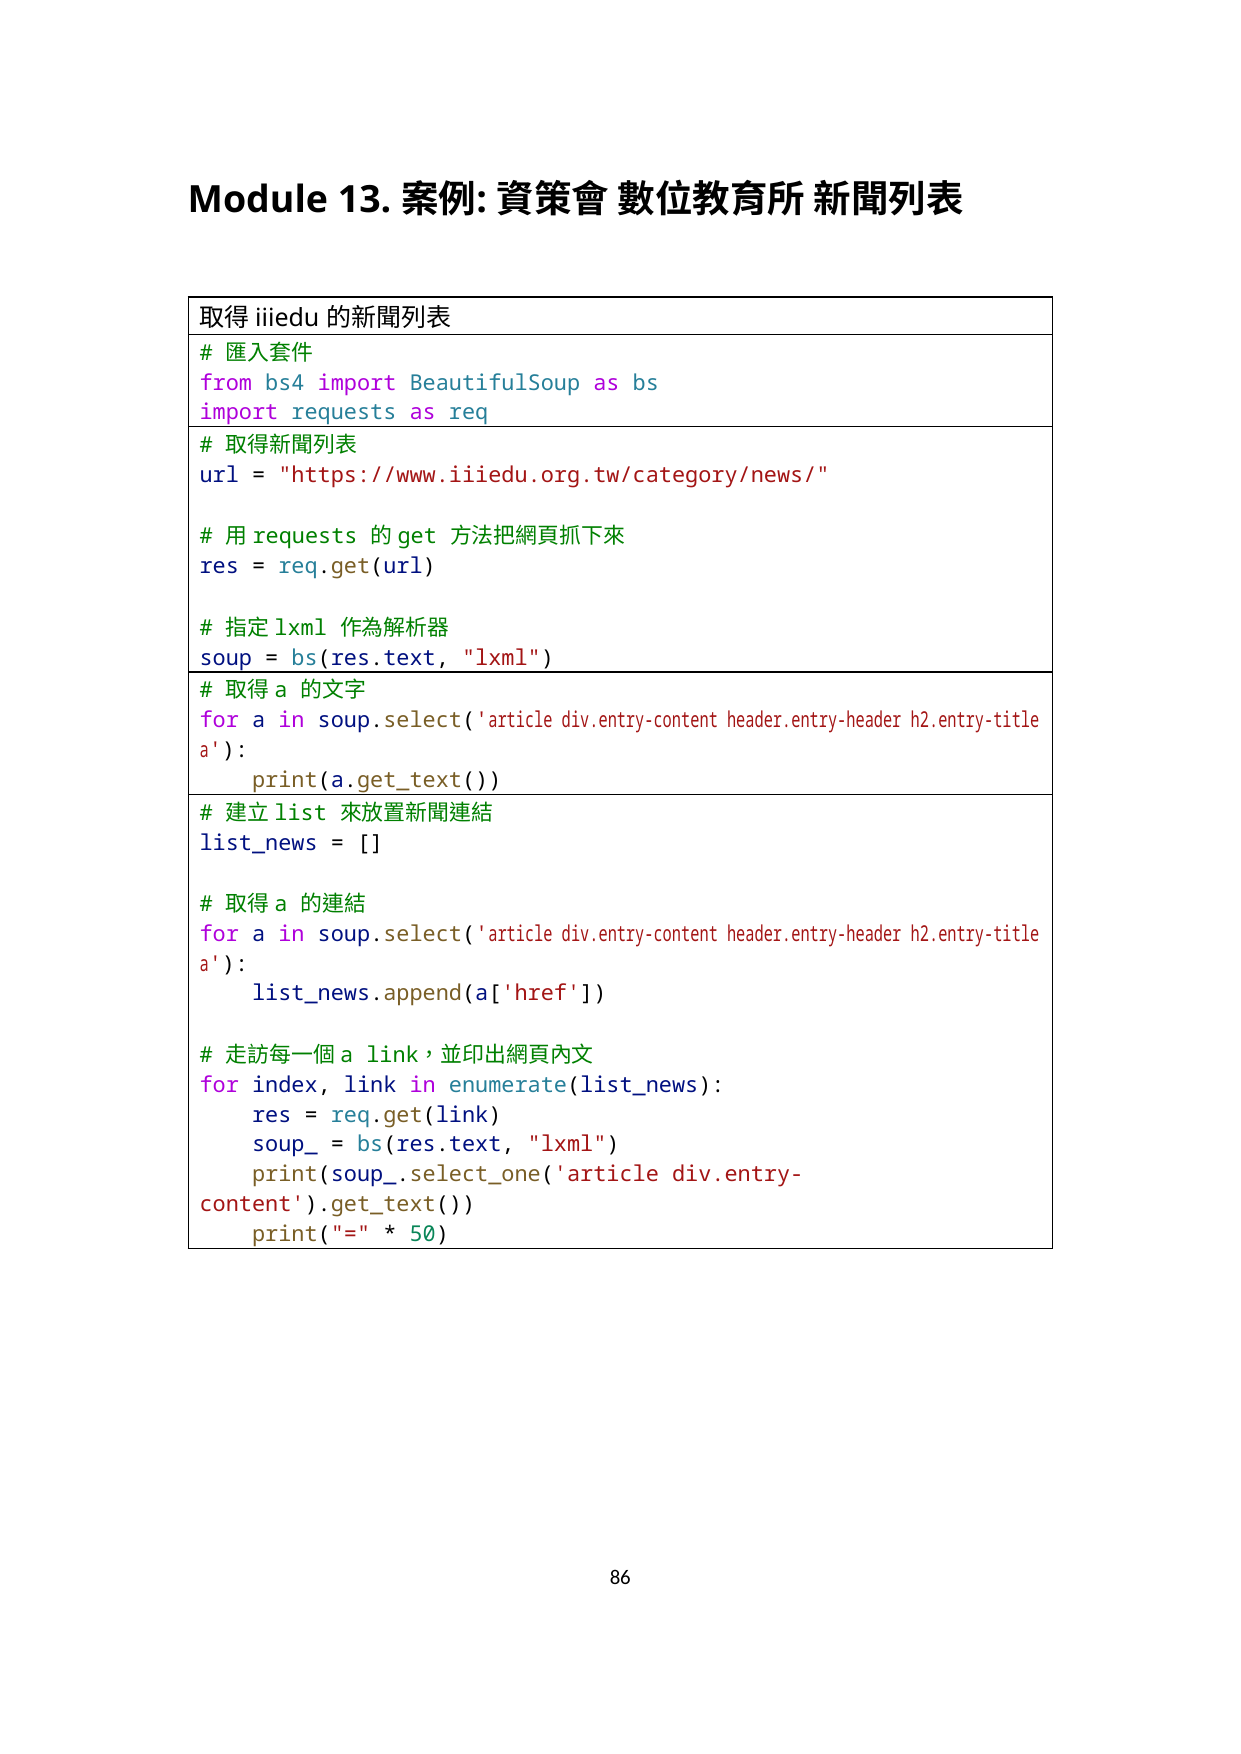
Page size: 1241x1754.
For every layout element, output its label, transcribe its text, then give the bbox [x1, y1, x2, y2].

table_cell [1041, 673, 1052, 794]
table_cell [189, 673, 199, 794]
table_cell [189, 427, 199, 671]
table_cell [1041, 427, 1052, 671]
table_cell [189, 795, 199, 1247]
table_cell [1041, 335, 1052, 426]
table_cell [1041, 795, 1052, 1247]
table_header 取得 iiiedu 的新聞列表 [189, 298, 1052, 334]
subtitle Module 13. 案例: 資策會 數位教育所 新聞列表 [187, 169, 1053, 223]
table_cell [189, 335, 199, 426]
